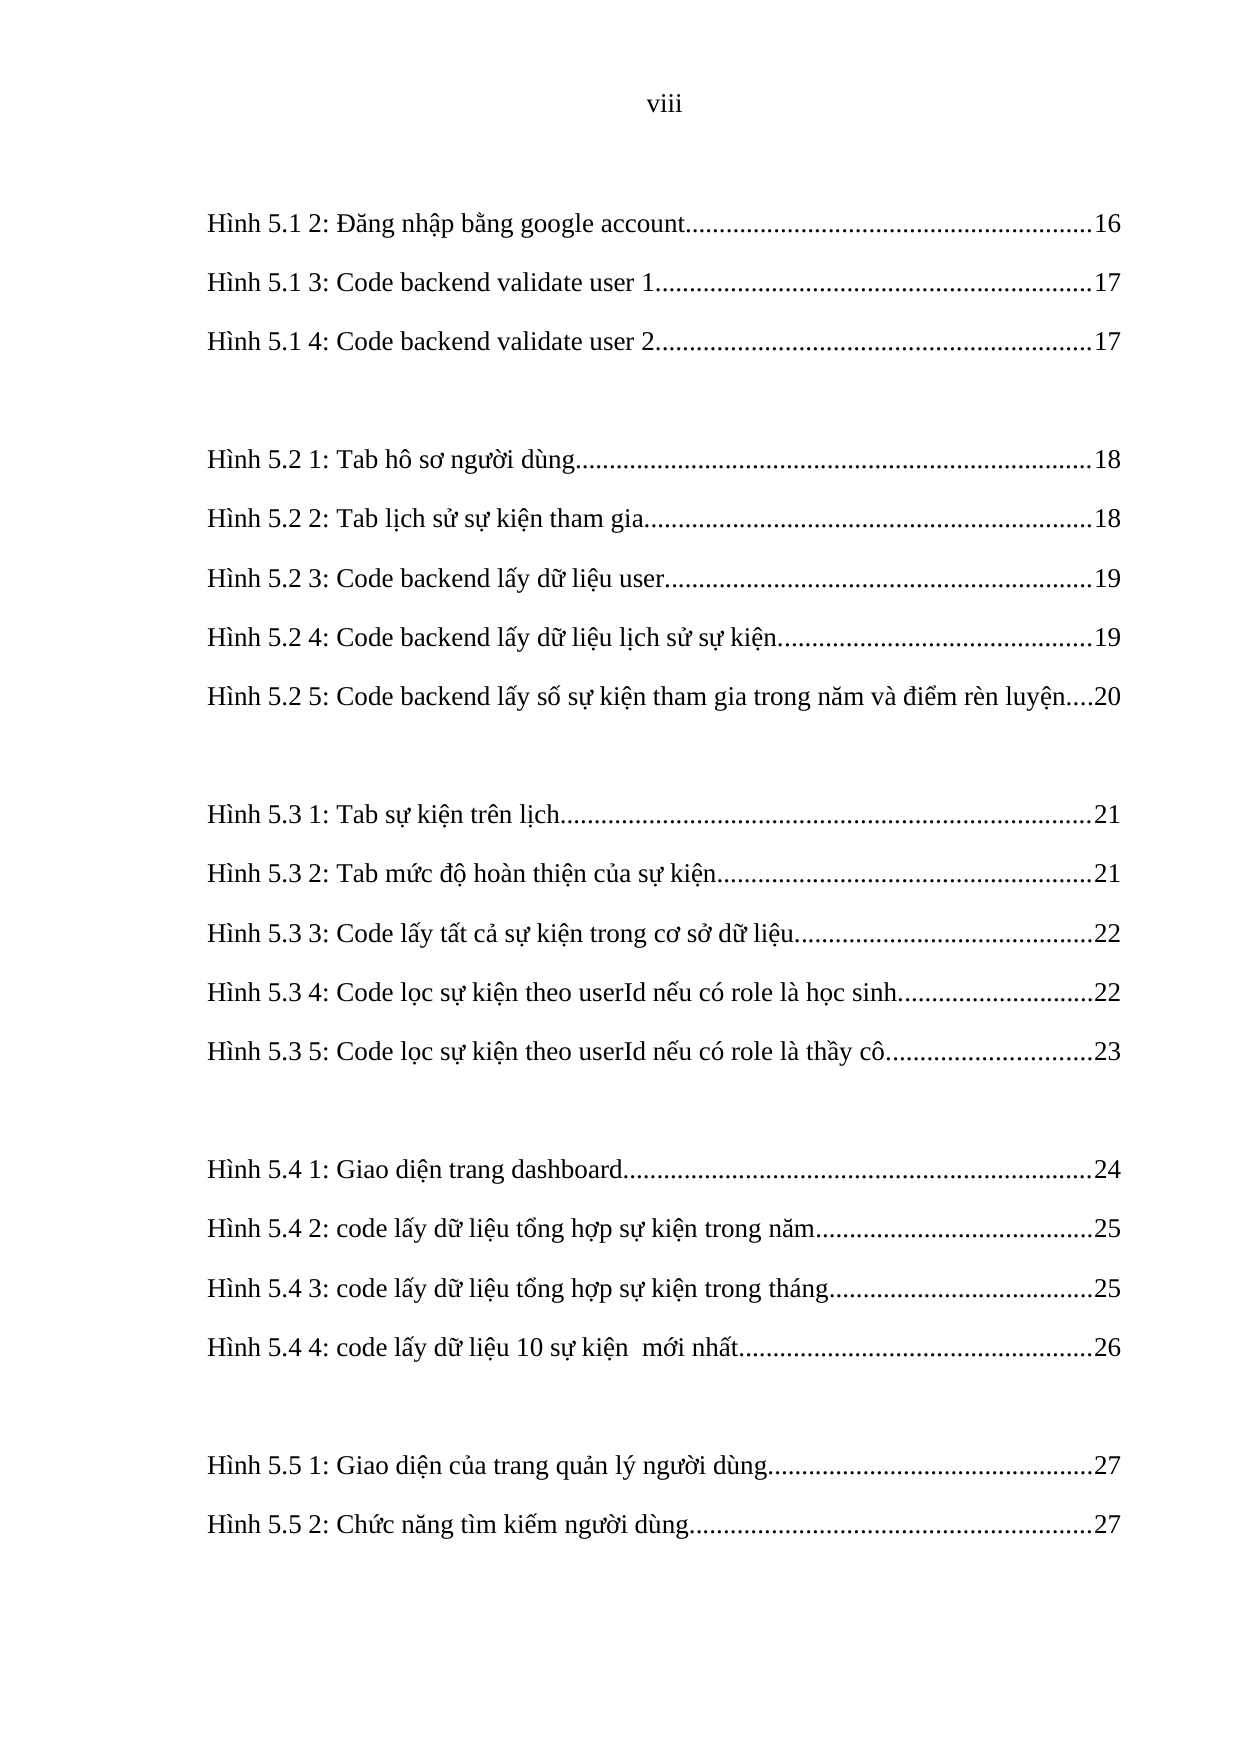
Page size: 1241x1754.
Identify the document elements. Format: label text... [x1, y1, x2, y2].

text Hình 5.4 1: Giao diện trang dashboard. 24 [207, 1153, 1122, 1184]
text Hình 5.1 2: Đăng nhập bằng google account. 16 [207, 207, 1122, 238]
text Hình 5.1 3: Code backend validate user 1. 17 [207, 266, 1122, 297]
text Hình 5.3 1: Tab sự kiện trên lịch. 21 [207, 798, 1122, 829]
text Hình 5.5 1: Giao diện của trang quản lý người dùng. 27 [207, 1449, 1122, 1480]
text Hình 5.1 4: Code backend validate user 2. 17 [207, 325, 1122, 356]
text Hình 5.2 3: Code backend lấy dữ liệu user. 19 [207, 562, 1122, 593]
text Hình 5.3 4: Code lọc sự kiện theo userId nếu có role là học sinh. 22 [207, 976, 1122, 1007]
text Hình 5.4 4: code lấy dữ liệu 10 sự kiện mới nhất. 26 [207, 1331, 1122, 1362]
text Hình 5.2 2: Tab lịch sử sự kiện tham gia. 18 [207, 503, 1122, 534]
text Hình 5.4 3: code lấy dữ liệu tổng hợp sự kiện trong tháng 25 [207, 1272, 1122, 1303]
text Hình 5.2 1: Tab hô sơ người dùng. 18 [207, 443, 1122, 474]
text Hình 5.4 2: code lấy dữ liệu tổng hợp sự kiện trong năm 25 [207, 1213, 1122, 1244]
text Hình 5.2 5: Code backend lấy số sự kiện tham gia trong năm và điểm rèn luyện. 20 [207, 680, 1122, 711]
text Hình 5.3 2: Tab mức độ hoàn thiện của sự kiện 21 [207, 858, 1122, 889]
text Hình 5.5 2: Chức năng tìm kiếm người dùng. 27 [207, 1508, 1122, 1539]
text Hình 5.3 3: Code lấy tất cả sự kiện trong cơ sở dữ liệu. 22 [207, 917, 1122, 948]
text Hình 5.3 5: Code lọc sự kiện theo userId nếu có role là thầy cô. 23 [207, 1035, 1122, 1066]
text Hình 5.2 4: Code backend lấy dữ liệu lịch sử sự kiện. 19 [207, 621, 1122, 652]
